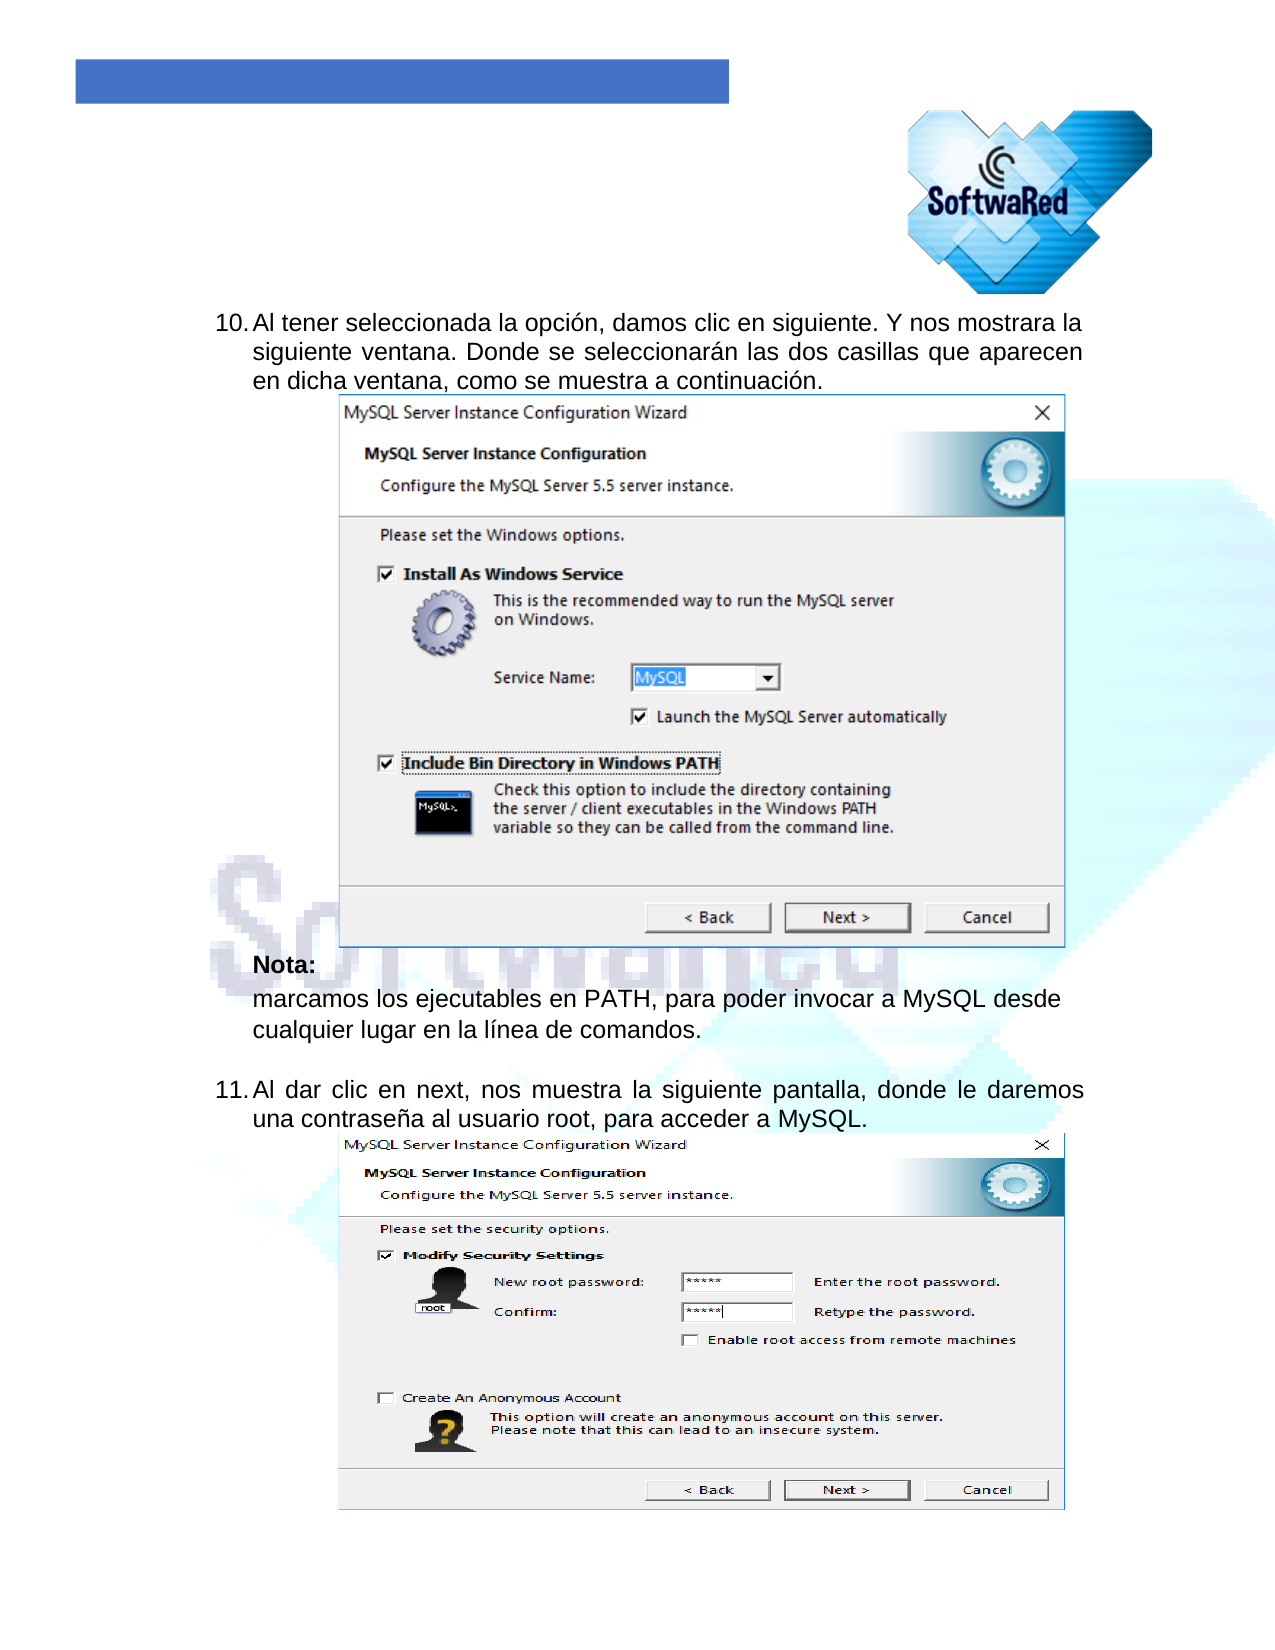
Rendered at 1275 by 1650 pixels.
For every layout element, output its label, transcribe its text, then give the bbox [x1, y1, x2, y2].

list Al dar clic en next, nos muestra la siguiente pantalla, donde le daremos una contraseña al usuario root, para acceder a MySQL. [215, 1076, 1086, 1133]
text marcamos los ejecutables en PATH, para poder invocar a MySQL desde cualquier lugar en la línea de comandos. [252, 984, 1063, 1044]
picture [856, 81, 1153, 304]
picture [338, 1133, 1066, 1510]
list Al tener seleccionada la opción, damos clic en siguiente. Y nos mostrara la siguiente ventana. Donde se seleccionarán las dos casillas que aparecen en dicha ventana, como se muestra a continuación. [215, 308, 1084, 394]
text Nota: [252, 950, 1063, 979]
picture [338, 394, 1066, 948]
